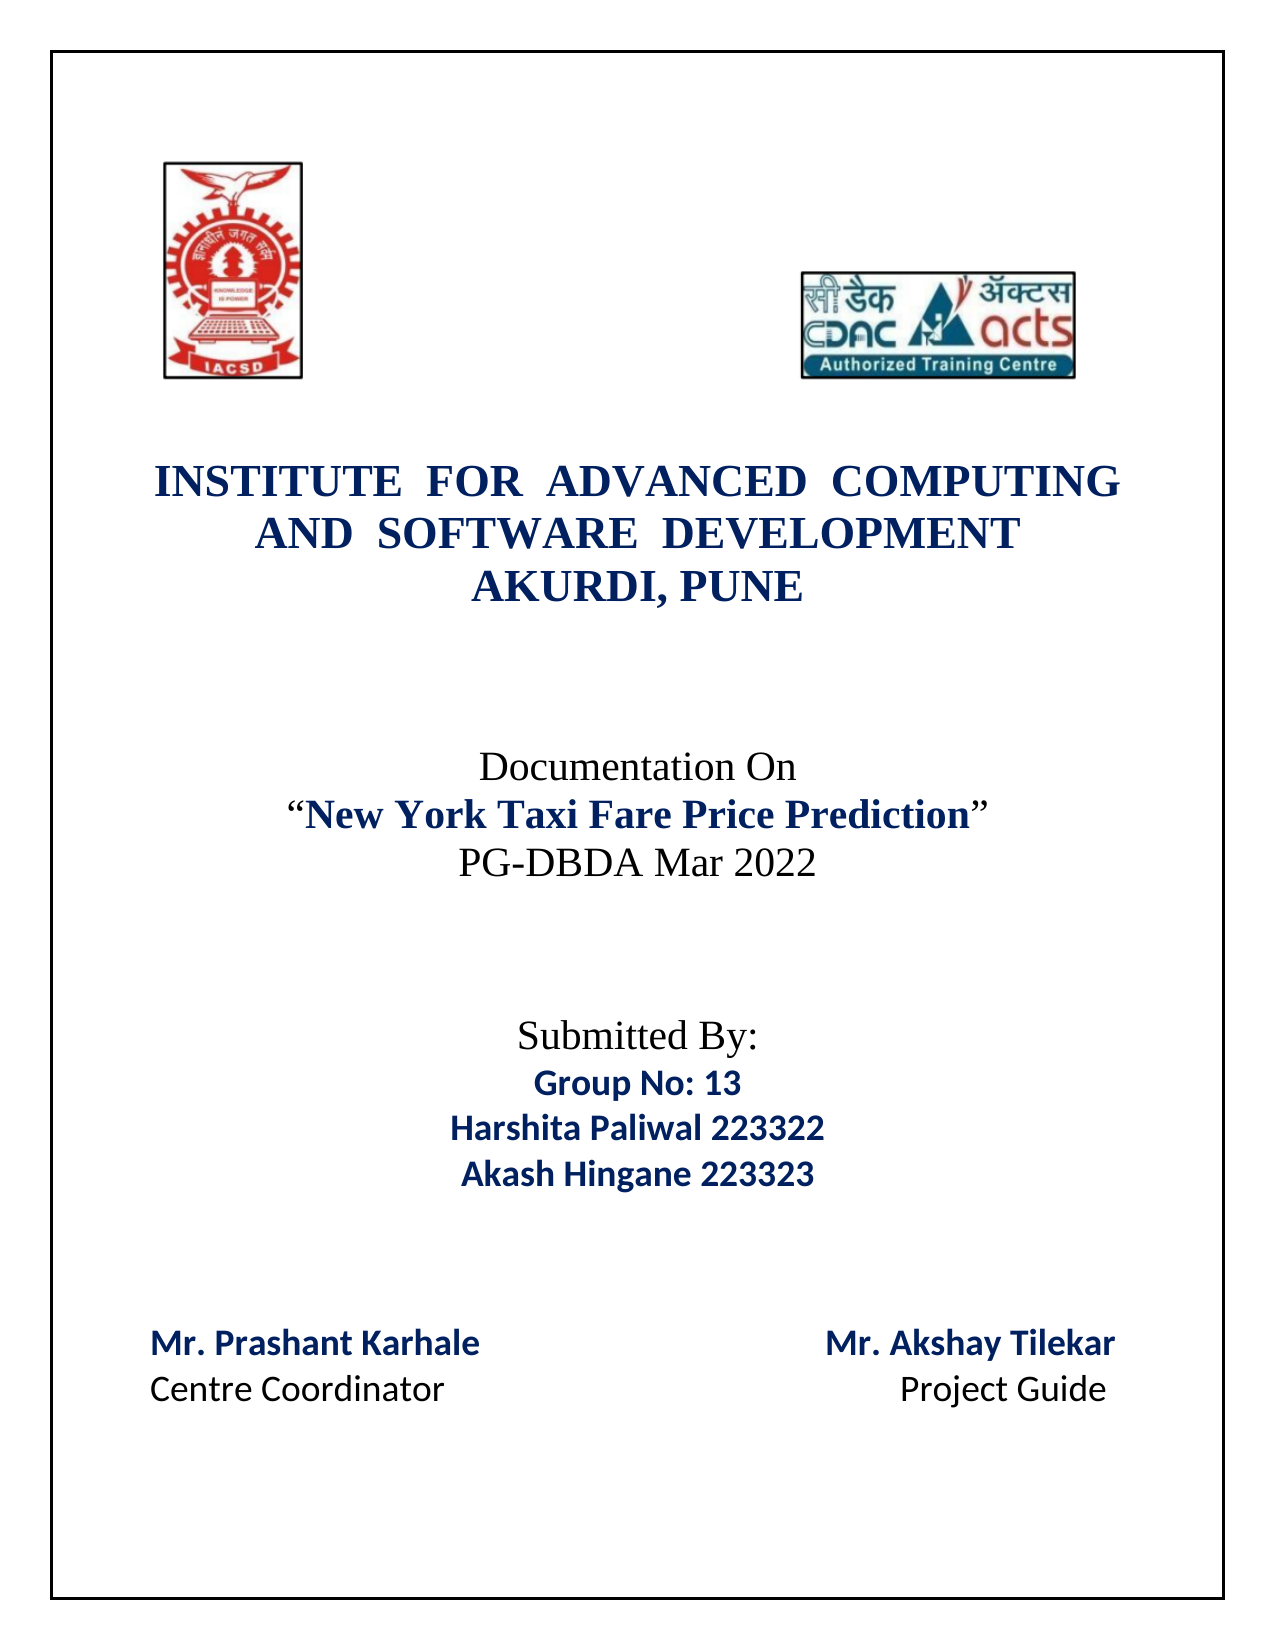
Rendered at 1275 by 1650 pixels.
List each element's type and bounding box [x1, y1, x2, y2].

picture [150, 150, 1125, 413]
